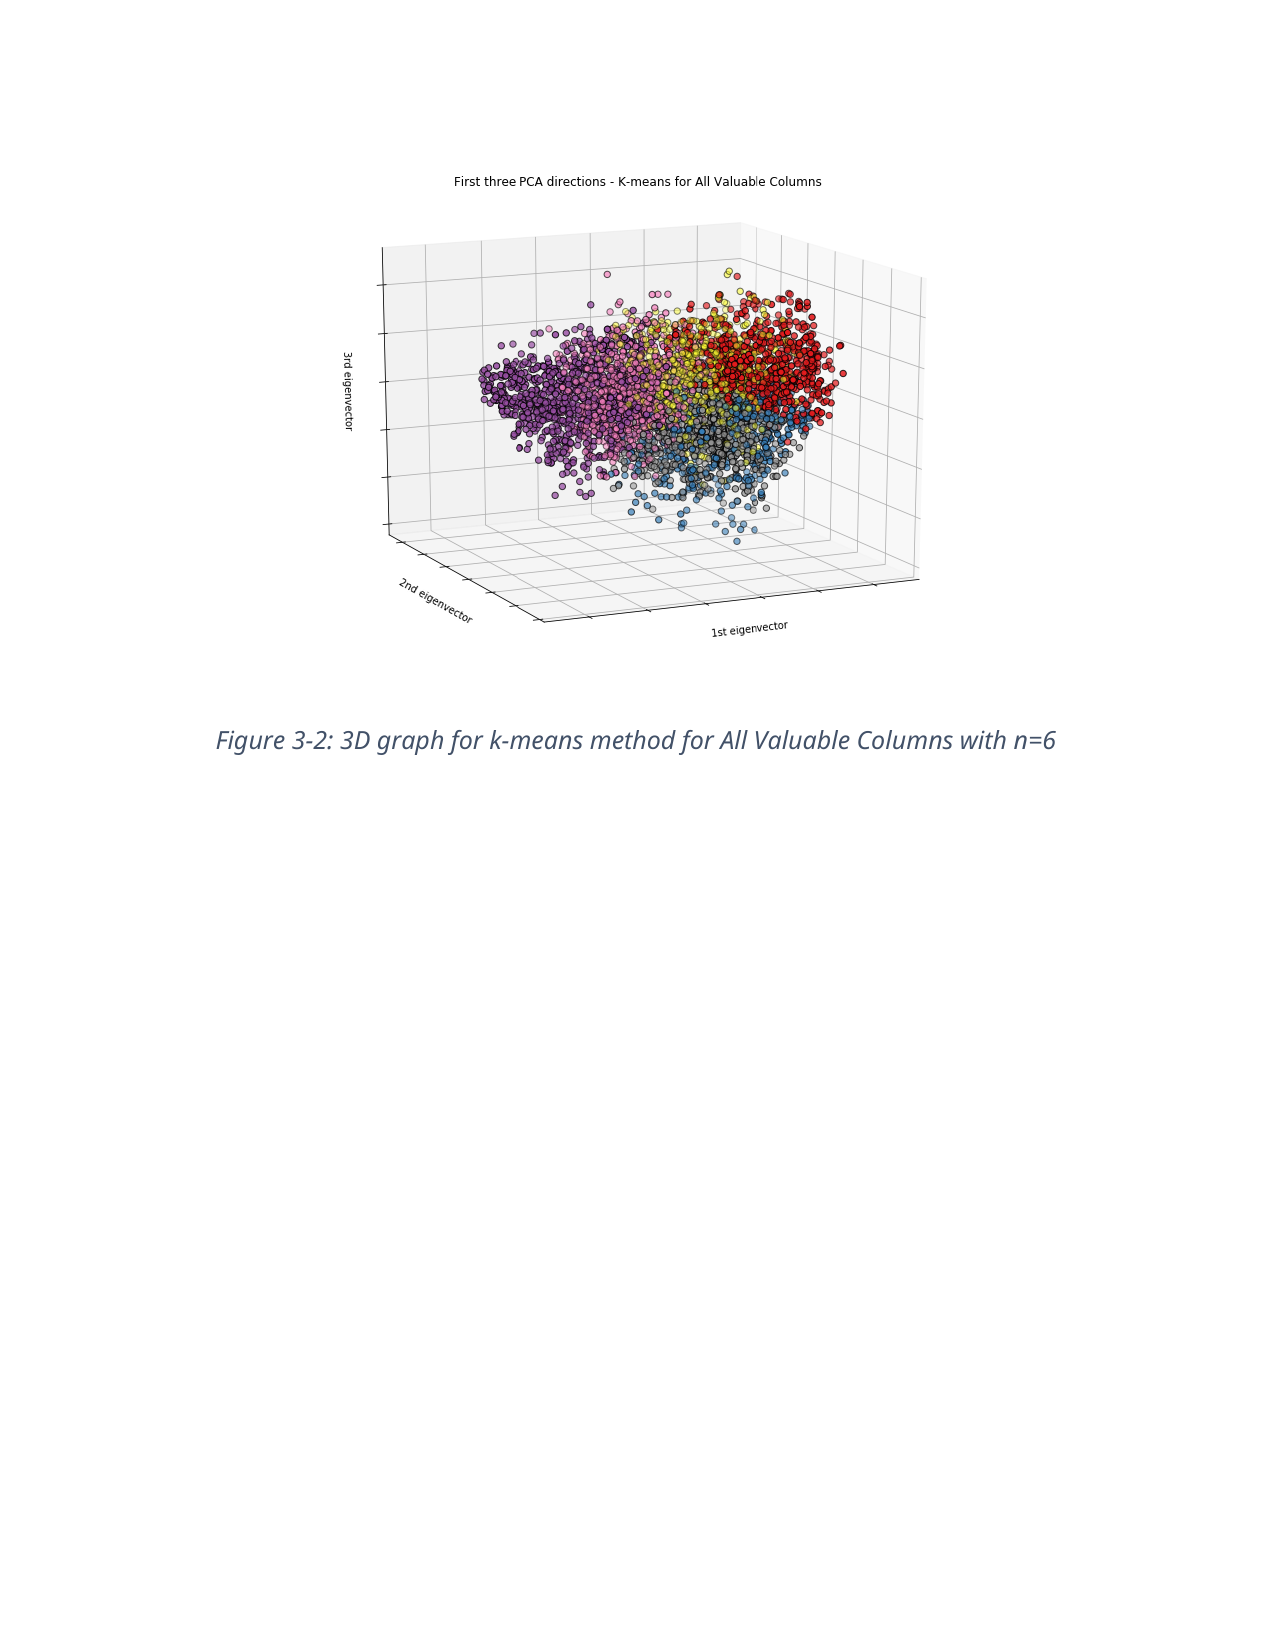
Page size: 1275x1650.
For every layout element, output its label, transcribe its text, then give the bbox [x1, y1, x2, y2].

picture [279, 150, 996, 688]
text Figure 3-2: 3D graph for k-means method for All Valuable Columns with n=6 [150, 722, 1125, 757]
